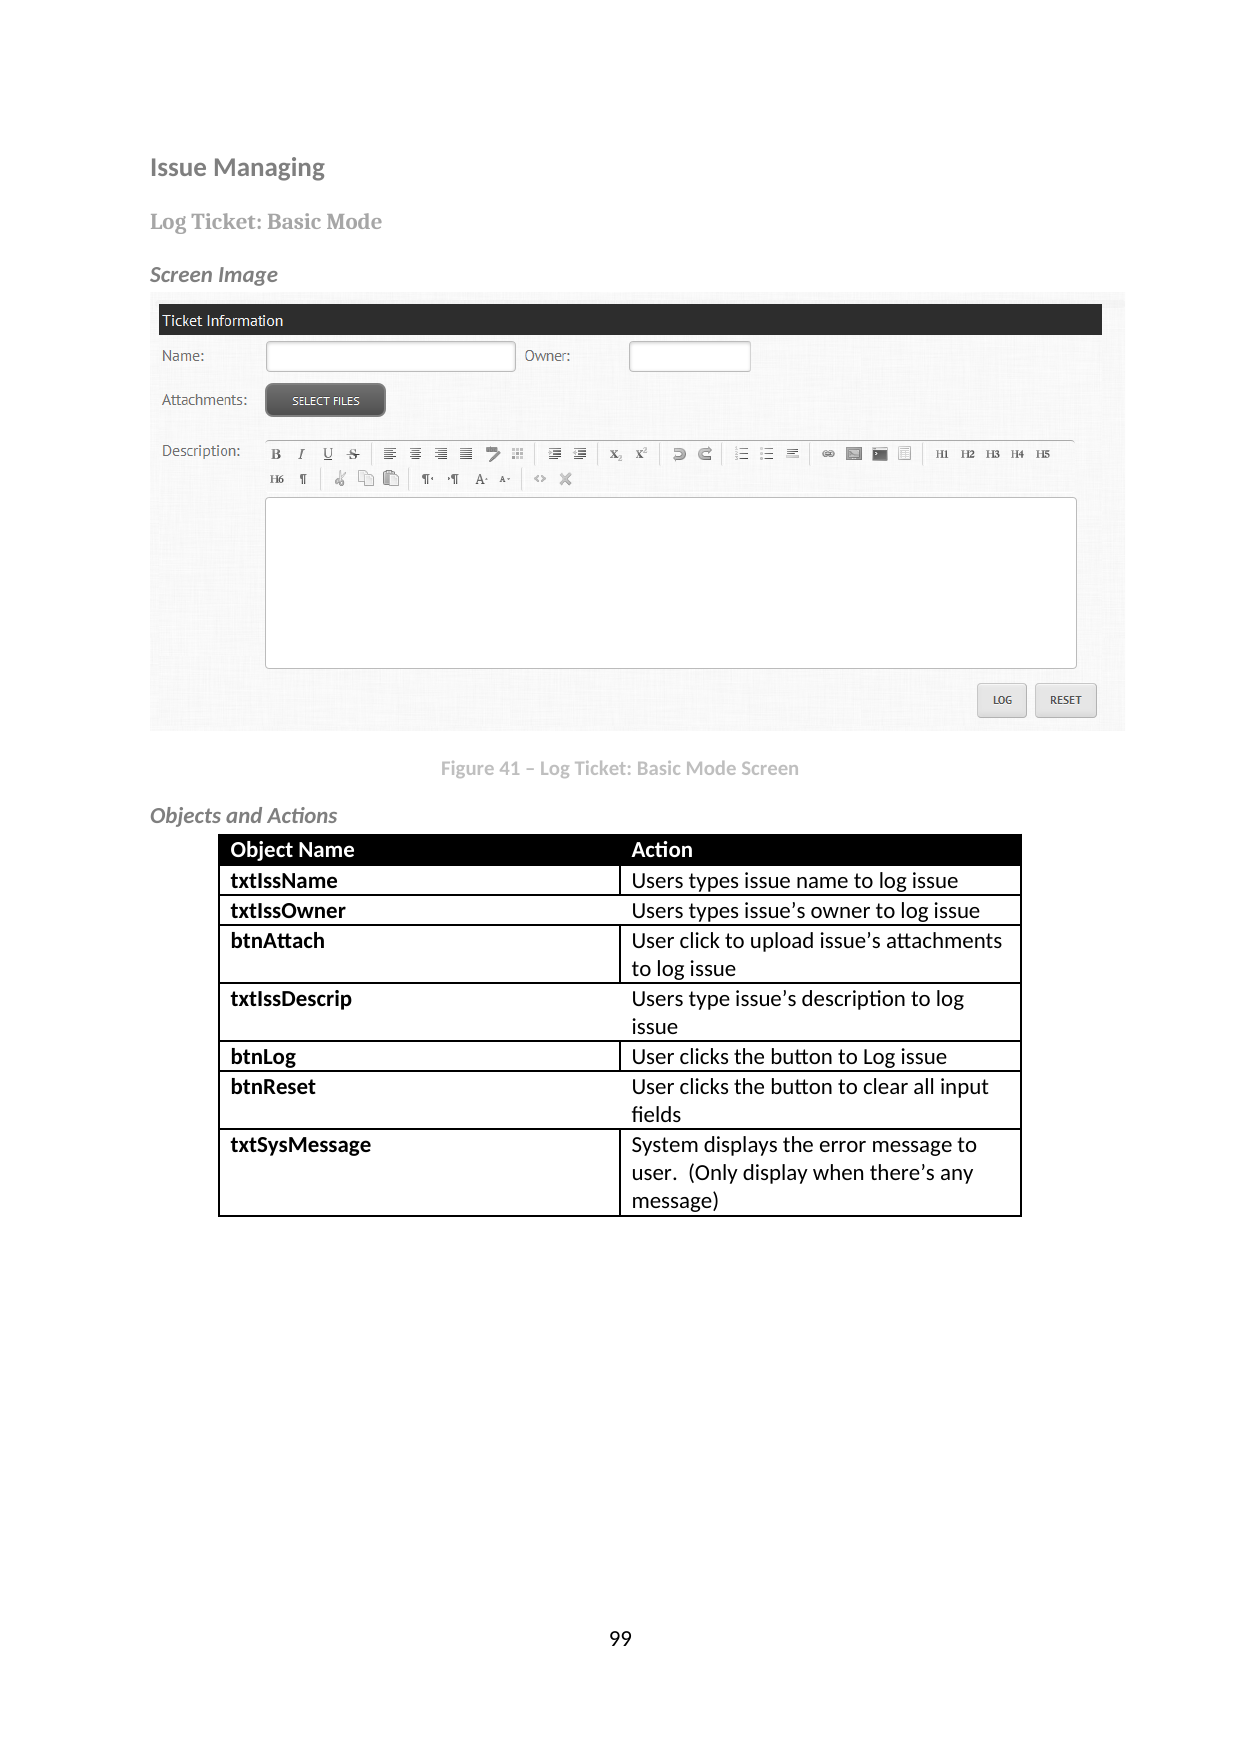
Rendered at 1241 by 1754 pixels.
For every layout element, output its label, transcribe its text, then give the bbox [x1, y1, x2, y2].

picture [150, 292, 1125, 731]
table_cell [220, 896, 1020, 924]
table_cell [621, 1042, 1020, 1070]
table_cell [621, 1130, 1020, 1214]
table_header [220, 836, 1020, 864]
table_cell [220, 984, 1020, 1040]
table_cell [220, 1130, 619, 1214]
text Figure 41 – Log Ticket: Basic Mode Screen [150, 755, 1090, 781]
subtitle Objects and Actions [150, 801, 1090, 829]
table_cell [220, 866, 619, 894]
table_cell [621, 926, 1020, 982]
subtitle Screen Image [150, 260, 1090, 288]
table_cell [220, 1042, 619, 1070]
subtitle Issue Managing [150, 150, 1090, 183]
subtitle Log Ticket: Basic Mode [150, 209, 1090, 235]
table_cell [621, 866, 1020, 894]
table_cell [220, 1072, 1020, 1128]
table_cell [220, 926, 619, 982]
